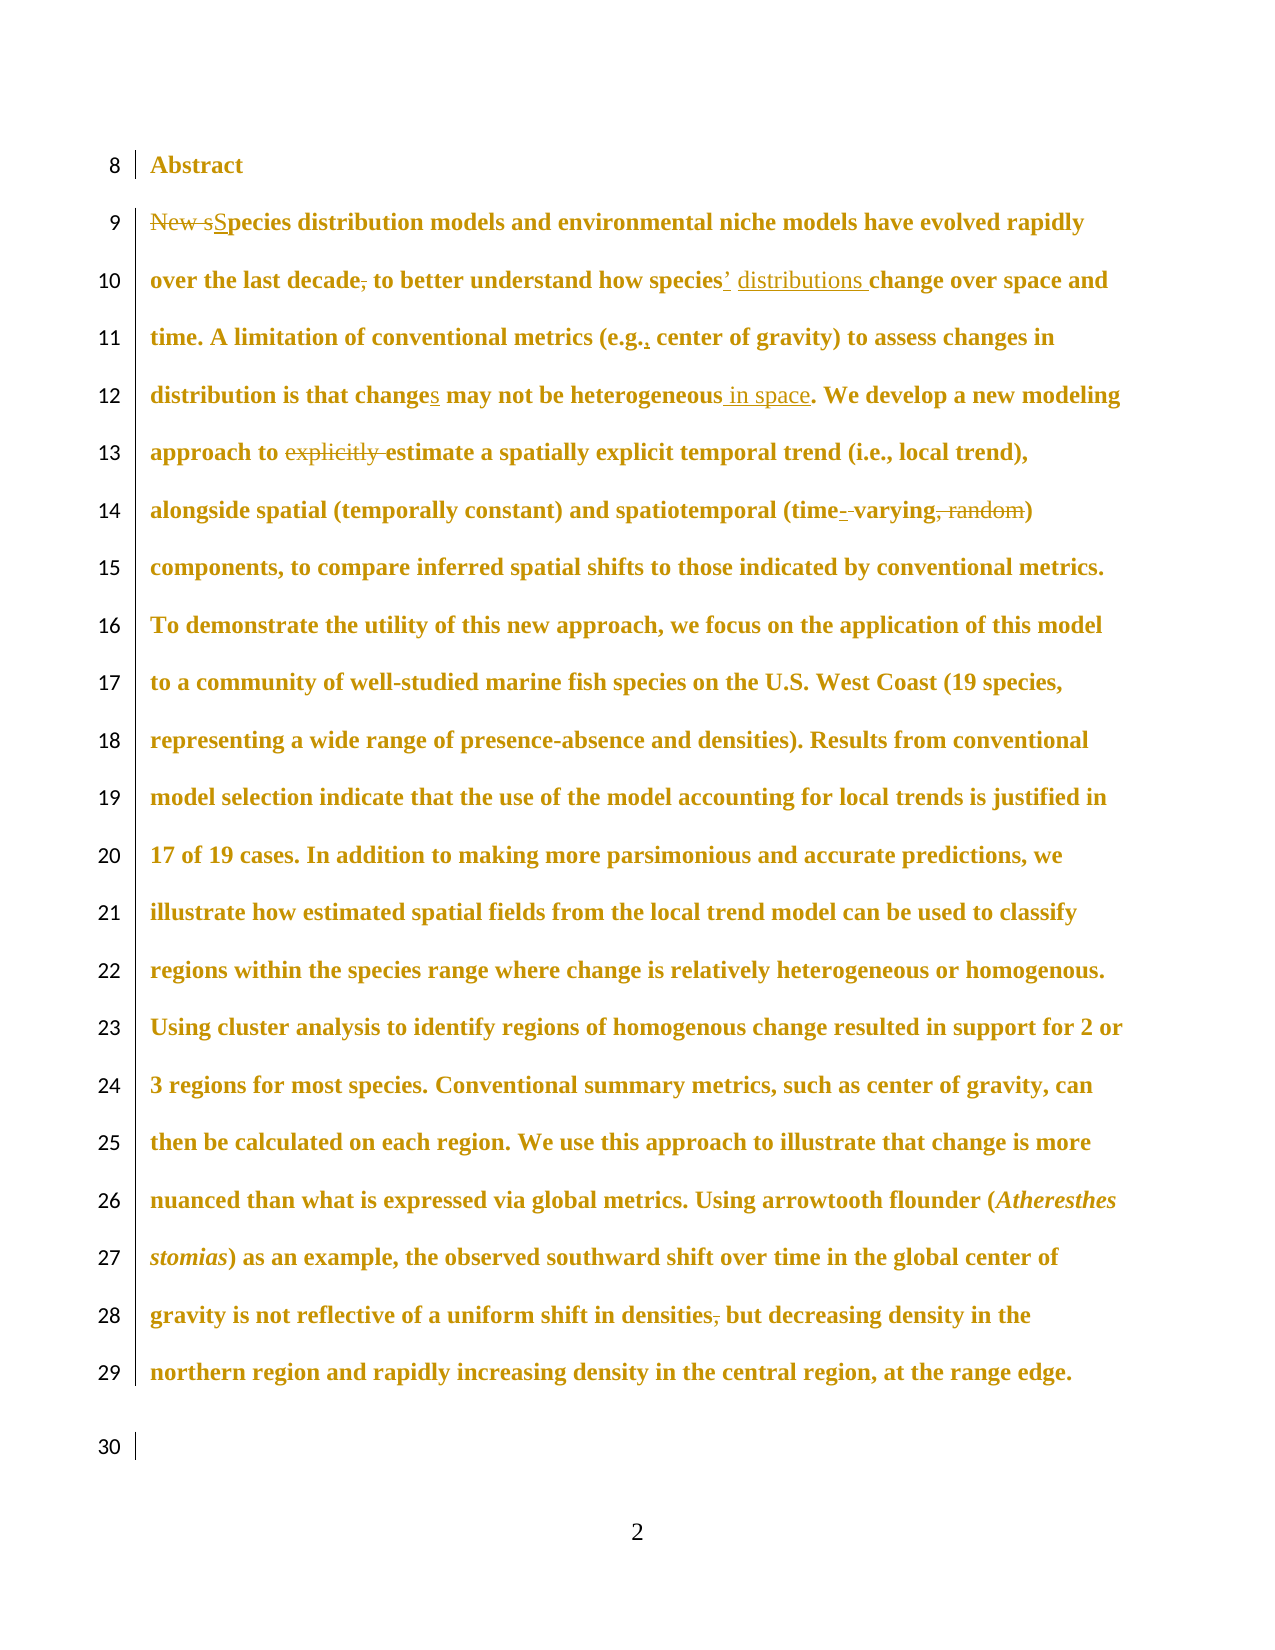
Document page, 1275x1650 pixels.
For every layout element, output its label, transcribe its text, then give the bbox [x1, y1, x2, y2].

text Abstract [150, 150, 1125, 179]
text pecies distribution models and environmental niche models have evolved rapidly over the last decade to better understand how species change over space and time. A limitation of conventional metrics (e.g. center of gravity) to assess changes in distribution is that change may not be heterogeneous. We develop a new modeling approach to estimate a spatially explicit temporal trend (i.e., local trend), alongside spatial (temporally constant) and spatiotemporal (timevarying) components, to compare inferred spatial shifts to those indicated by conventional metrics. To demonstrate the utility of this new approach, we focus on the application of this model to a community of well-studied marine fish species on the U.S. West Coast (19 species, representing a wide range of presence-absence and densities). Results from conventional model selection indicate that the use of the model accounting for local trends is justified in 17 of 19 cases. In addition to making more parsimonious and accurate predictions, we illustrate how estimated spatial fields from the local trend model can be used to classify regions within the species range where change is relatively heterogeneous or homogenous. Using cluster analysis to identify regions of homogenous change resulted in support for 2 or 3 regions for most species. Conventional summary metrics, such as center of gravity, can then be calculated on each region. We use this approach to illustrate that change is more nuanced than what is expressed via global metrics. Using arrowtooth flounder (Atheresthes stomias) as an example, the observed southward shift over time in the global center of gravity is not reflective of a uniform shift in densities but decreasing density in the northern region and rapidly increasing density in the central region, at the range edge. [150, 207, 1125, 1386]
